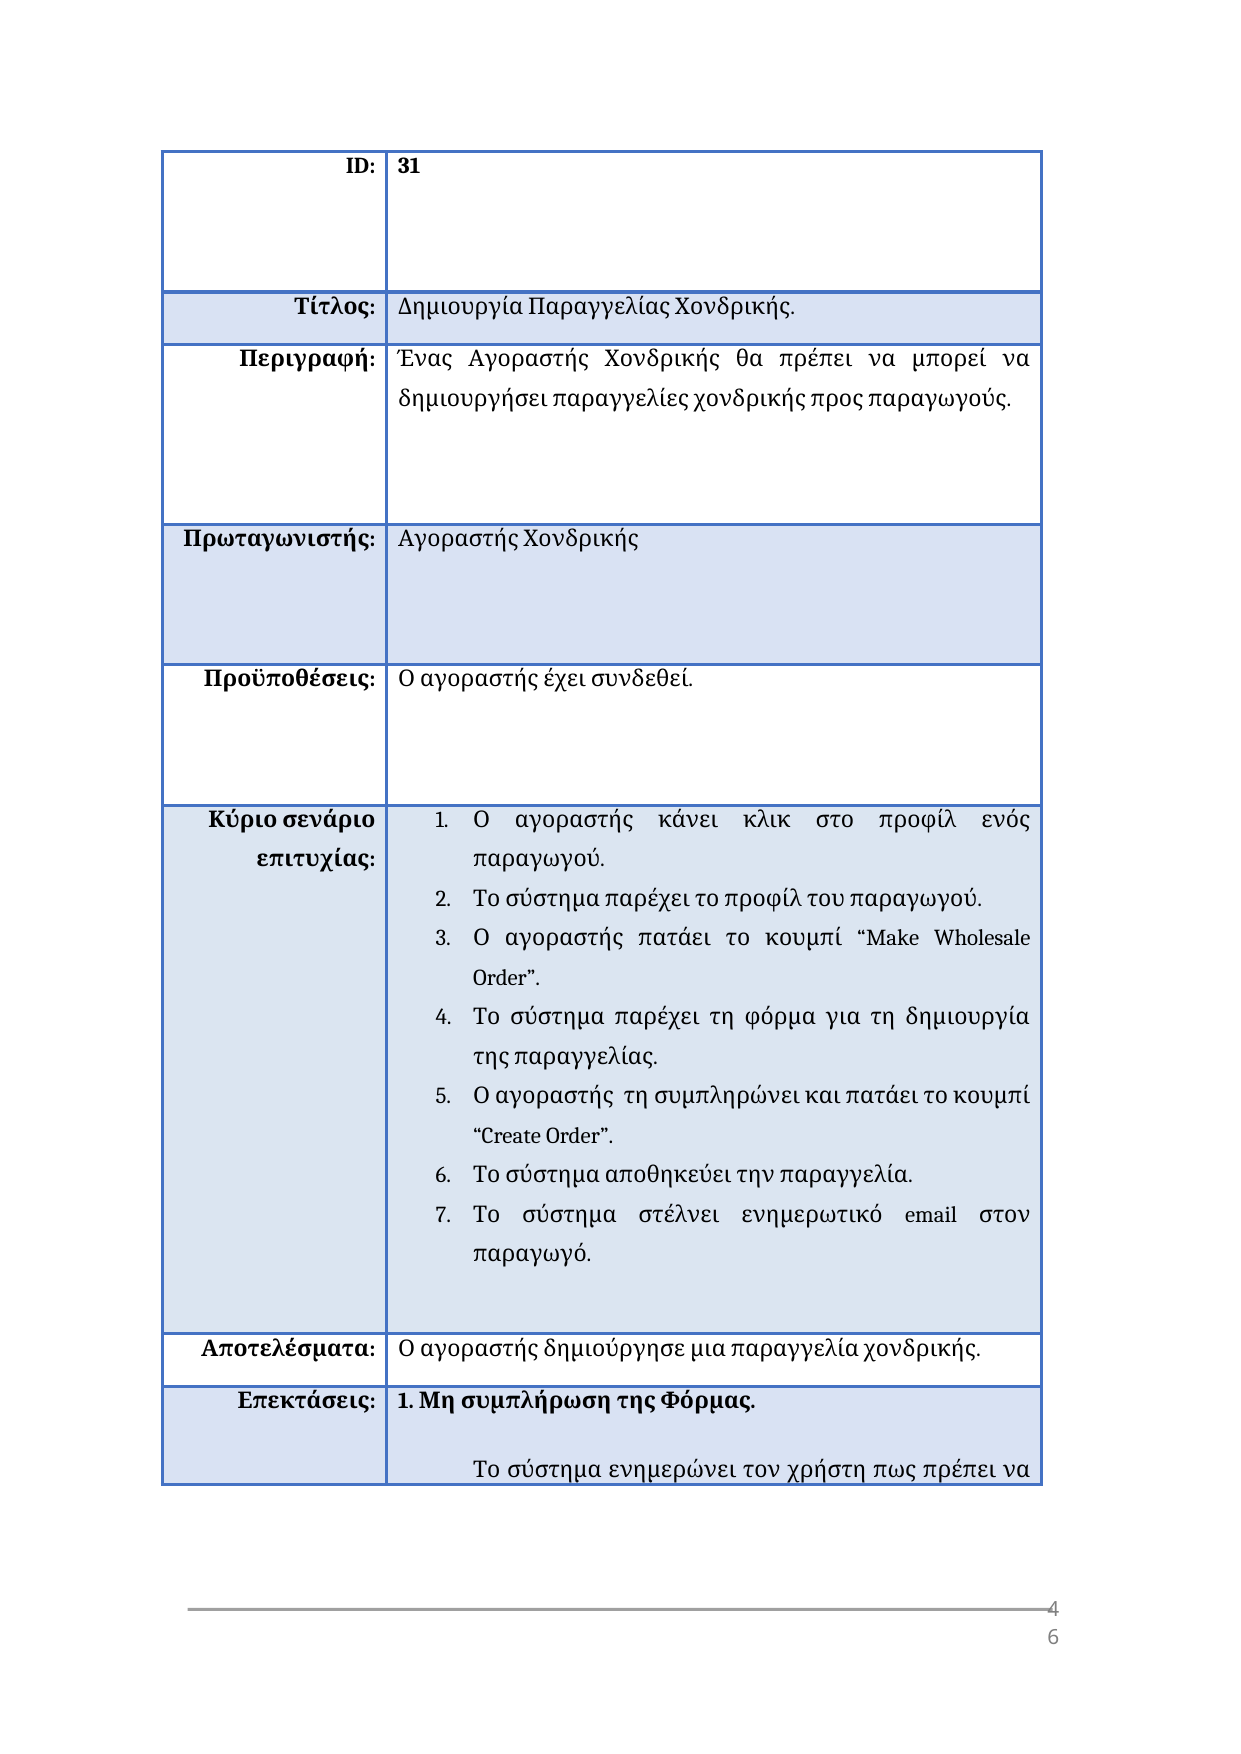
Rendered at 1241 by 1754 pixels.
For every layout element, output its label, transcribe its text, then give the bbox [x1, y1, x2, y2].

table_cell Ένας Αγοραστής Χονδρικής θα πρέπει να μπορεί να δημιουργήσει παραγγελίες χονδρικής προς παραγωγούς. [388, 346, 1040, 523]
table_cell Πρωταγωνιστής: [164, 526, 385, 663]
table_cell Αγοραστής Χονδρικής [388, 526, 1040, 663]
table_cell Ο αγοραστής έχει συνδεθεί. [388, 666, 1040, 803]
table_cell Περιγραφή: [164, 346, 385, 523]
table_cell Επεκτάσεις: [164, 1388, 385, 1483]
table_cell Ο αγοραστής κάνει κλικ στο προφίλ ενός παραγωγού. Το σύστημα παρέχει το προφίλ του παραγωγού. Ο αγοραστής πατάει το κουμπί “Make Wholesale Order”. Το σύστημα παρέχει τη φόρμα για τη δημιουργία της παραγγελίας. Ο αγοραστής τη συμπληρώνει και πατάει το κουμπί “Create Order”. Το σύστημα αποθηκεύει την παραγγελία. Το σύστημα στέλνει ενημερωτικό email στον παραγωγό. [388, 807, 1040, 1332]
table_cell Αποτελέσματα: [164, 1335, 385, 1385]
table_cell Κύριο σενάριο επιτυχίας: [164, 807, 385, 1332]
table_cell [388, 1388, 1040, 1483]
table_header 31 [388, 153, 1040, 290]
table_cell Τίτλος: [164, 294, 385, 343]
table_header ID: [164, 153, 385, 290]
table_cell Ο αγοραστής δημιούργησε μια παραγγελία χονδρικής. [388, 1335, 1040, 1385]
table_cell Δημιουργία Παραγγελίας Χονδρικής. [388, 294, 1040, 343]
table_cell Προϋποθέσεις: [164, 666, 385, 803]
